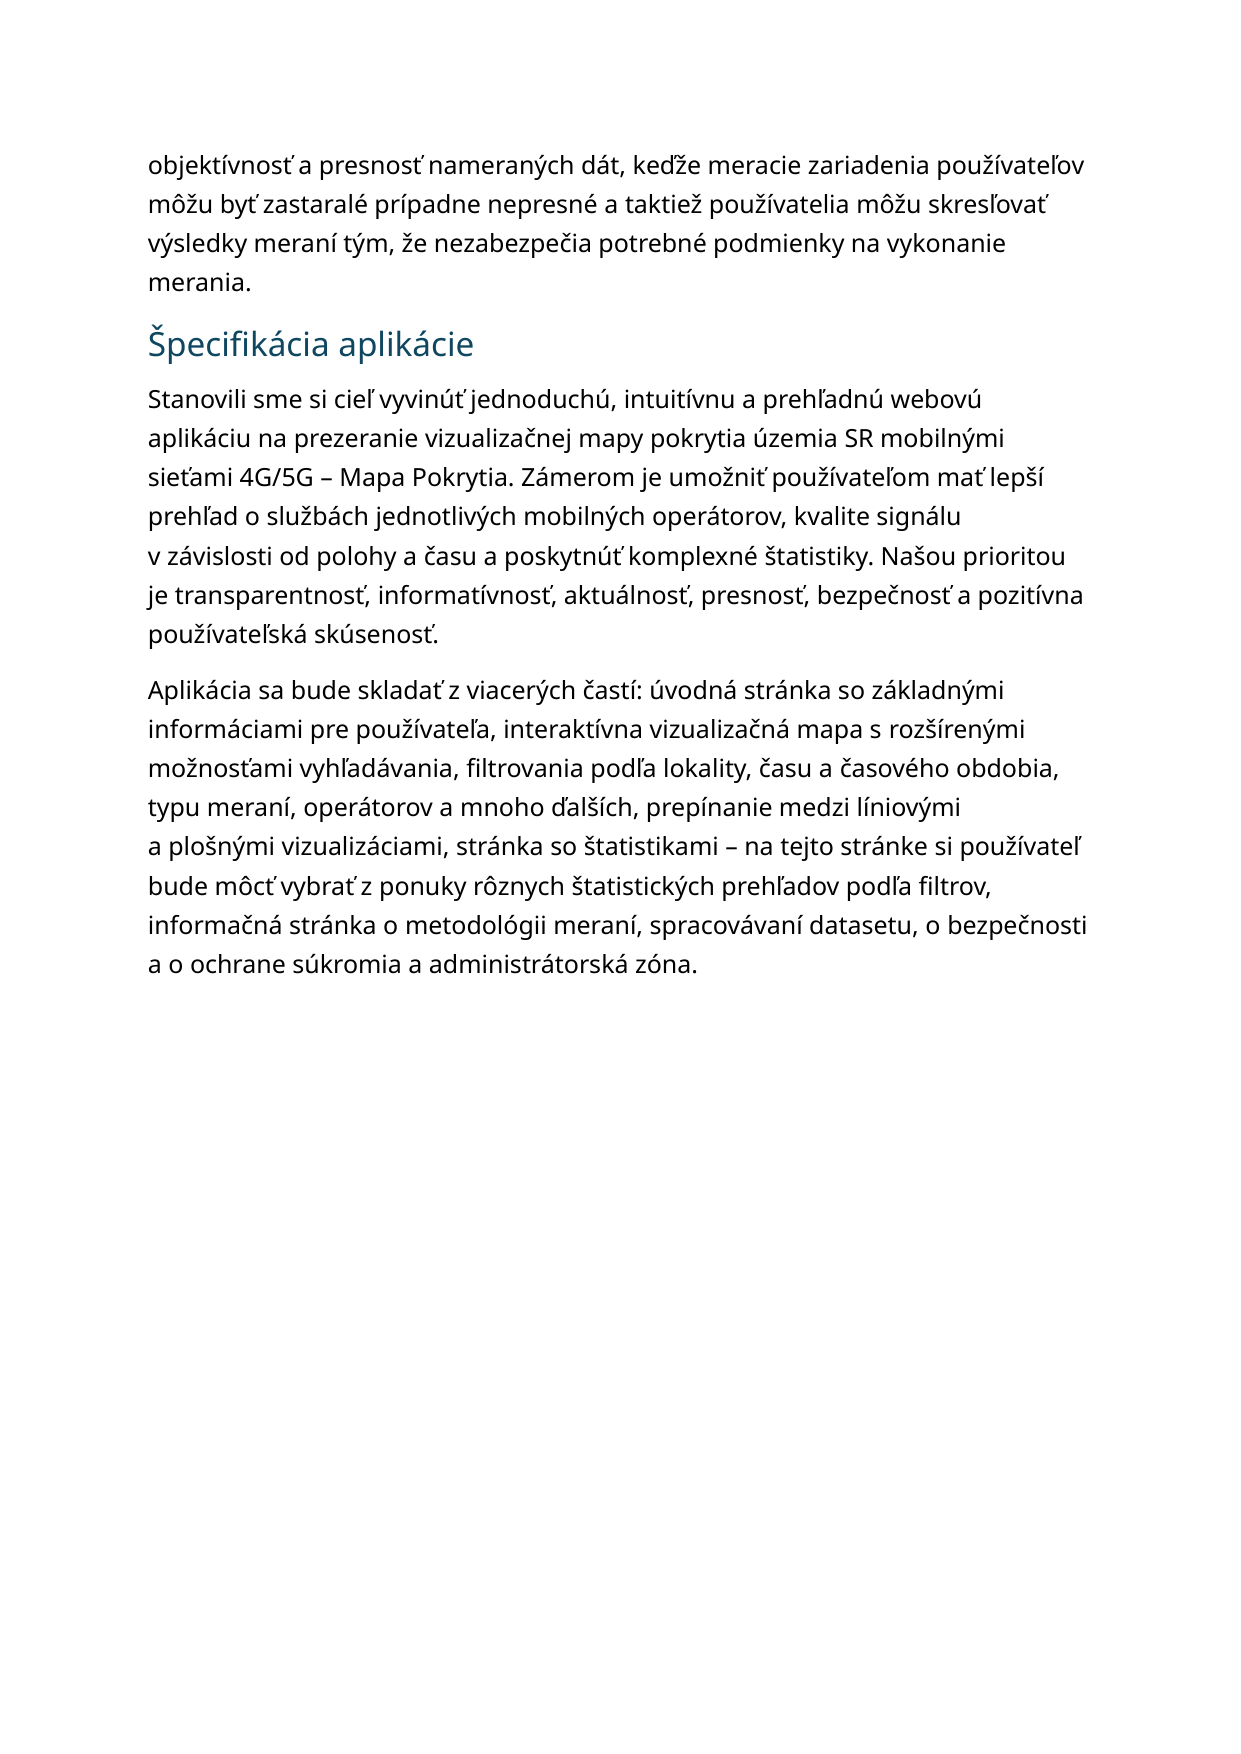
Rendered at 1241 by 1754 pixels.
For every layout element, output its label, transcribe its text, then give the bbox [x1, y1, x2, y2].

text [148, 148, 1093, 299]
text Stanovili sme si cieľ vyvinúť jednoduchú, intuitívnu a prehľadnú webovú aplikáciu na prezeranie vizualizačnej mapy pokrytia územia SR mobilnými sieťami 4G/5G – Mapa Pokrytia. Zámerom je umožniť používateľom mať lepší prehľad o službách jednotlivých mobilných operátorov, kvalite signálu v závislosti od polohy a času a poskytnúť komplexné štatistiky. Našou prioritou je transparentnosť, informatívnosť, aktuálnosť, presnosť, bezpečnosť a pozitívna používateľská skúsenosť. [148, 381, 1093, 651]
subtitle Špecifikácia aplikácie [148, 321, 1093, 366]
text Aplikácia sa bude skladať z viacerých častí: úvodná stránka so základnými informáciami pre používateľa, interaktívna vizualizačná mapa s rozšírenými možnosťami vyhľadávania, filtrovania podľa lokality, času a časového obdobia, typu meraní, operátorov a mnoho ďalších, prepínanie medzi líniovými a plošnými vizualizáciami, stránka so štatistikami – na tejto stránke si používateľ bude môcť vybrať z ponuky rôznych štatistických prehľadov podľa filtrov, informačná stránka o metodológii meraní, spracovávaní datasetu, o bezpečnosti a o ochrane súkromia a administrátorská zóna. [148, 672, 1093, 981]
